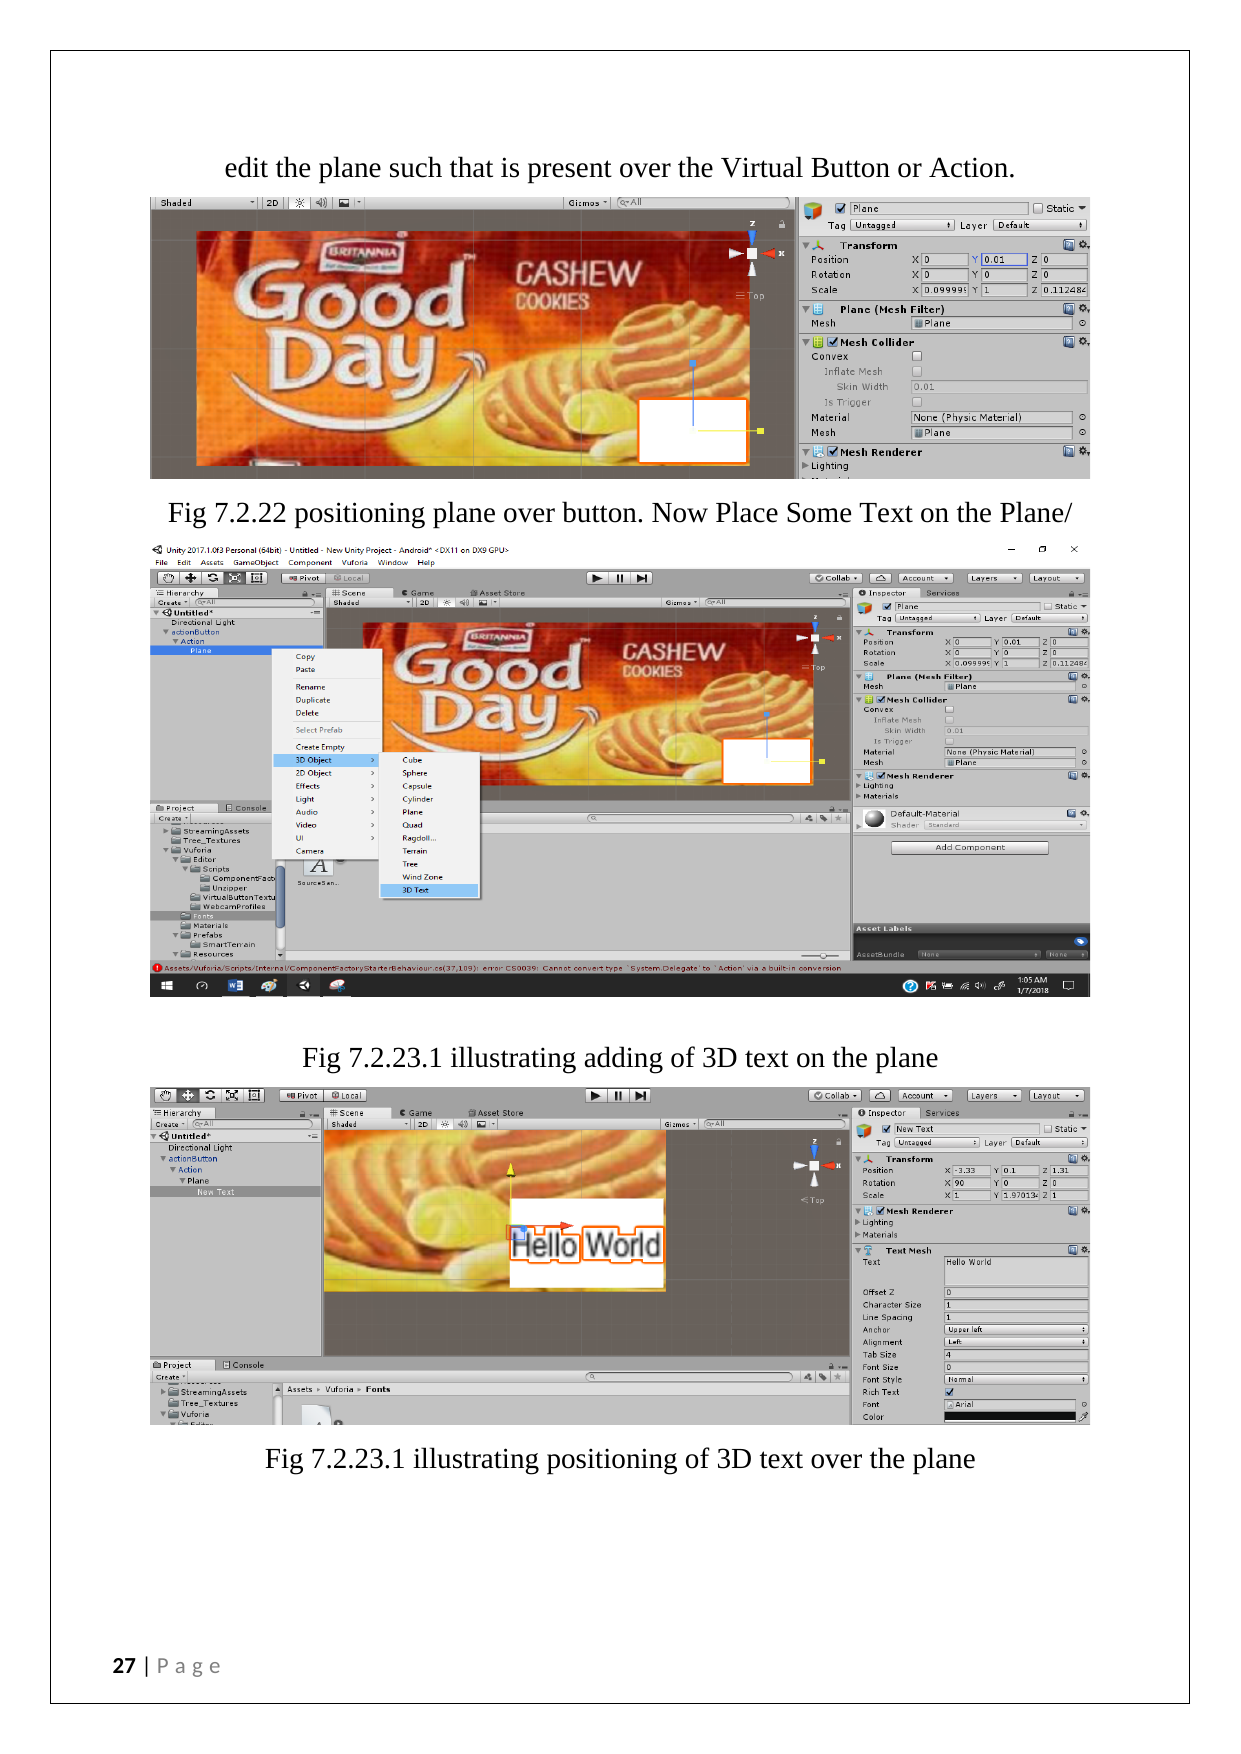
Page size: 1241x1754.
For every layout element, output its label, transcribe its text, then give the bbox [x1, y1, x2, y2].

picture [150, 1087, 1091, 1425]
picture [150, 197, 1091, 479]
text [112, 1040, 1128, 1475]
picture [150, 543, 1091, 997]
